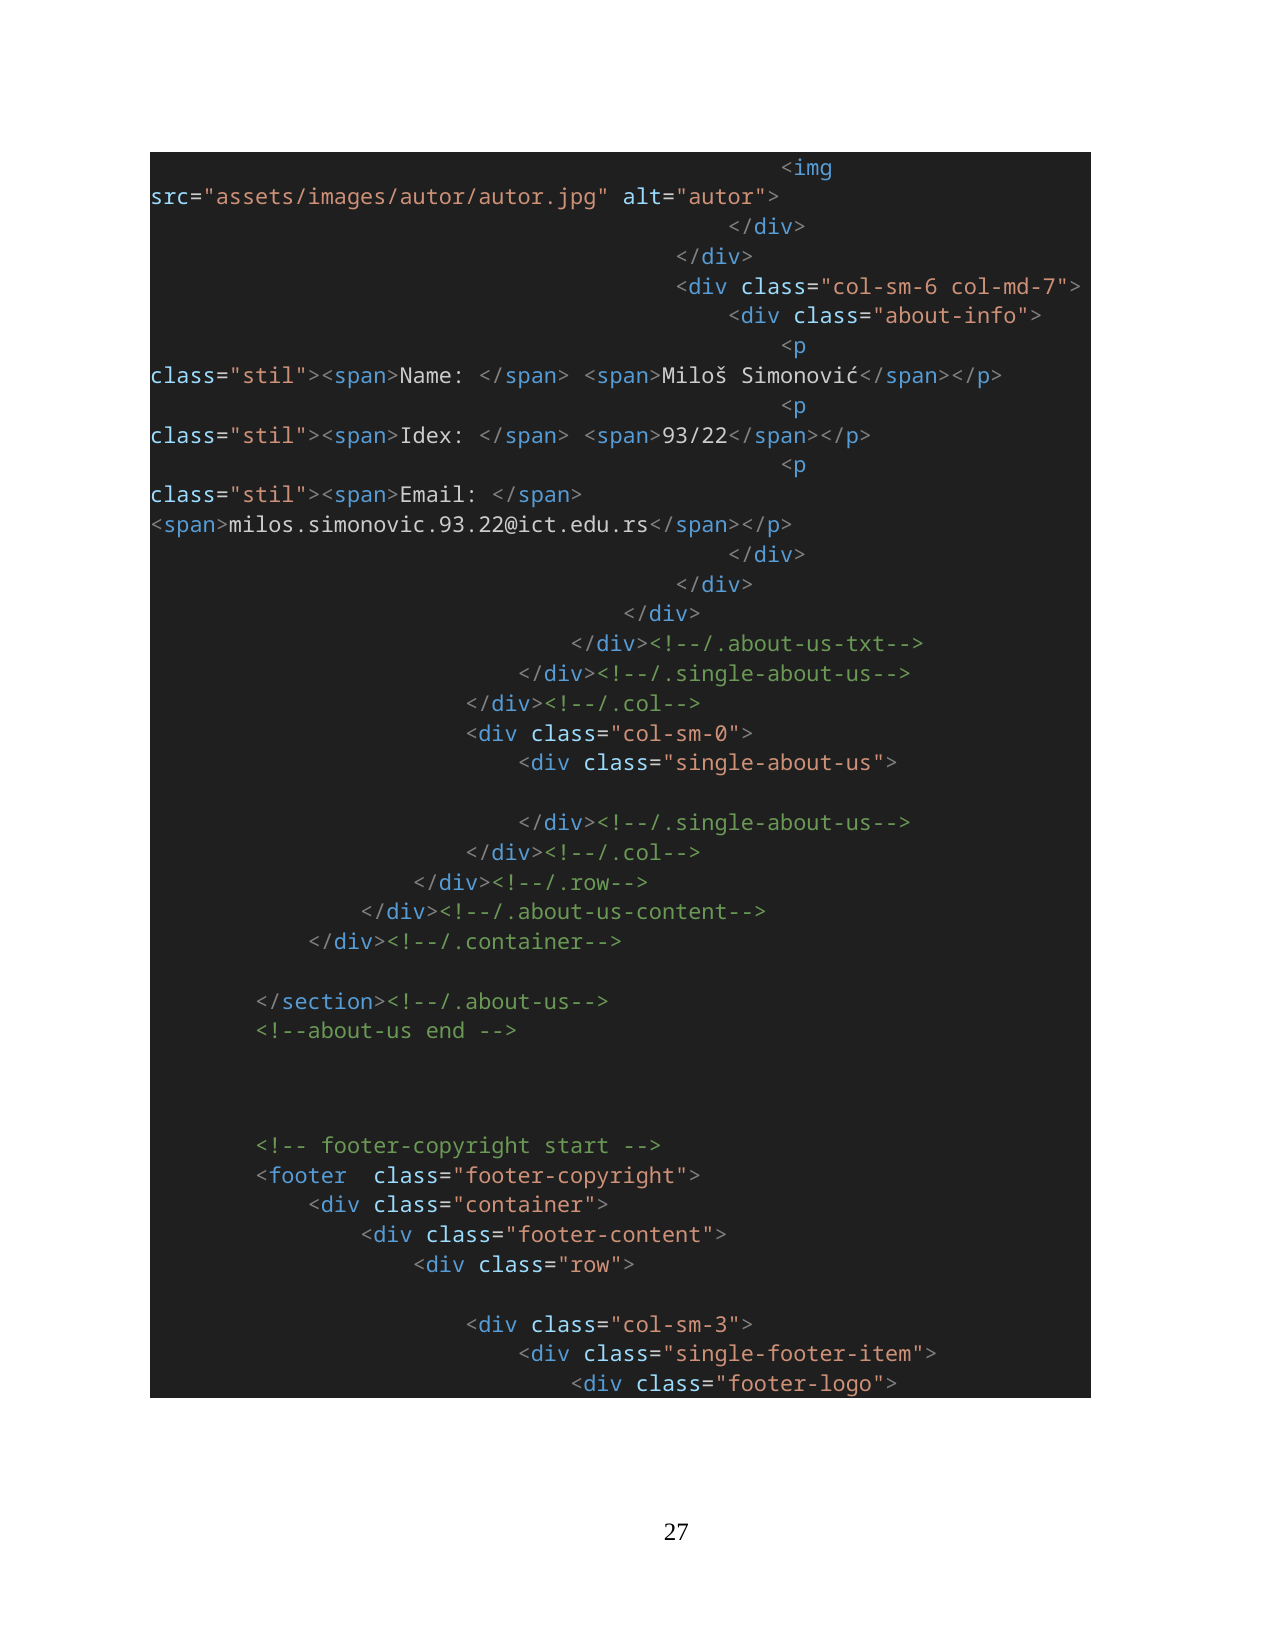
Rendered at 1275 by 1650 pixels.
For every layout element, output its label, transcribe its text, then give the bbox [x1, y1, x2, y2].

text <footer class="footer-copyright"> [150, 1159, 1091, 1189]
text </div><!--/.single-about-us--> [150, 658, 1091, 688]
text <div class="col-sm-3"> [150, 1308, 1091, 1338]
text </div><!--/.col--> [150, 837, 1091, 867]
text <div class="col-sm-6 col-md-7"> [150, 271, 1091, 301]
text </div><!--/.about-us-txt--> [150, 628, 1091, 658]
text </div><!--/.single-about-us--> [150, 807, 1091, 837]
text </div><!--/.col--> [150, 688, 1091, 718]
text <div class="footer-content"> [150, 1219, 1091, 1249]
text <!-- footer-copyright start --> [150, 1130, 1091, 1159]
text <div class="single-about-us"> [150, 747, 1091, 777]
text <p class="stil"><span>Email: </span> <span>milos.simonovic.93.22@ict.edu.rs</span></p> [150, 449, 1091, 539]
text </div> [150, 211, 1091, 241]
text <!--about-us end --> [150, 1016, 1091, 1045]
text <p class="stil"><span>Name: </span> <span>Miloš Simonović</span></p> [150, 330, 1091, 390]
text </div><!--/.about-us-content--> [150, 896, 1091, 926]
text </section><!--/.about-us--> [150, 986, 1091, 1016]
text <div class="single-footer-item"> [150, 1338, 1091, 1368]
text <div class="container"> [150, 1189, 1091, 1219]
text </div><!--/.container--> [150, 926, 1091, 956]
text </div> [150, 569, 1091, 598]
text </div> [150, 241, 1091, 271]
text <div class="row"> [150, 1249, 1091, 1279]
text </div><!--/.row--> [150, 867, 1091, 896]
text <div class="footer-logo"> [150, 1368, 1091, 1398]
text <div class="col-sm-0"> [150, 718, 1091, 747]
text </div> [150, 598, 1091, 628]
text </div> [150, 539, 1091, 569]
text <p class="stil"><span>Idex: </span> <span>93/22</span></p> [150, 390, 1091, 449]
text <div class="about-info"> [150, 301, 1091, 330]
text <img src="assets/images/autor/autor.jpg" alt="autor"> [150, 152, 1091, 211]
